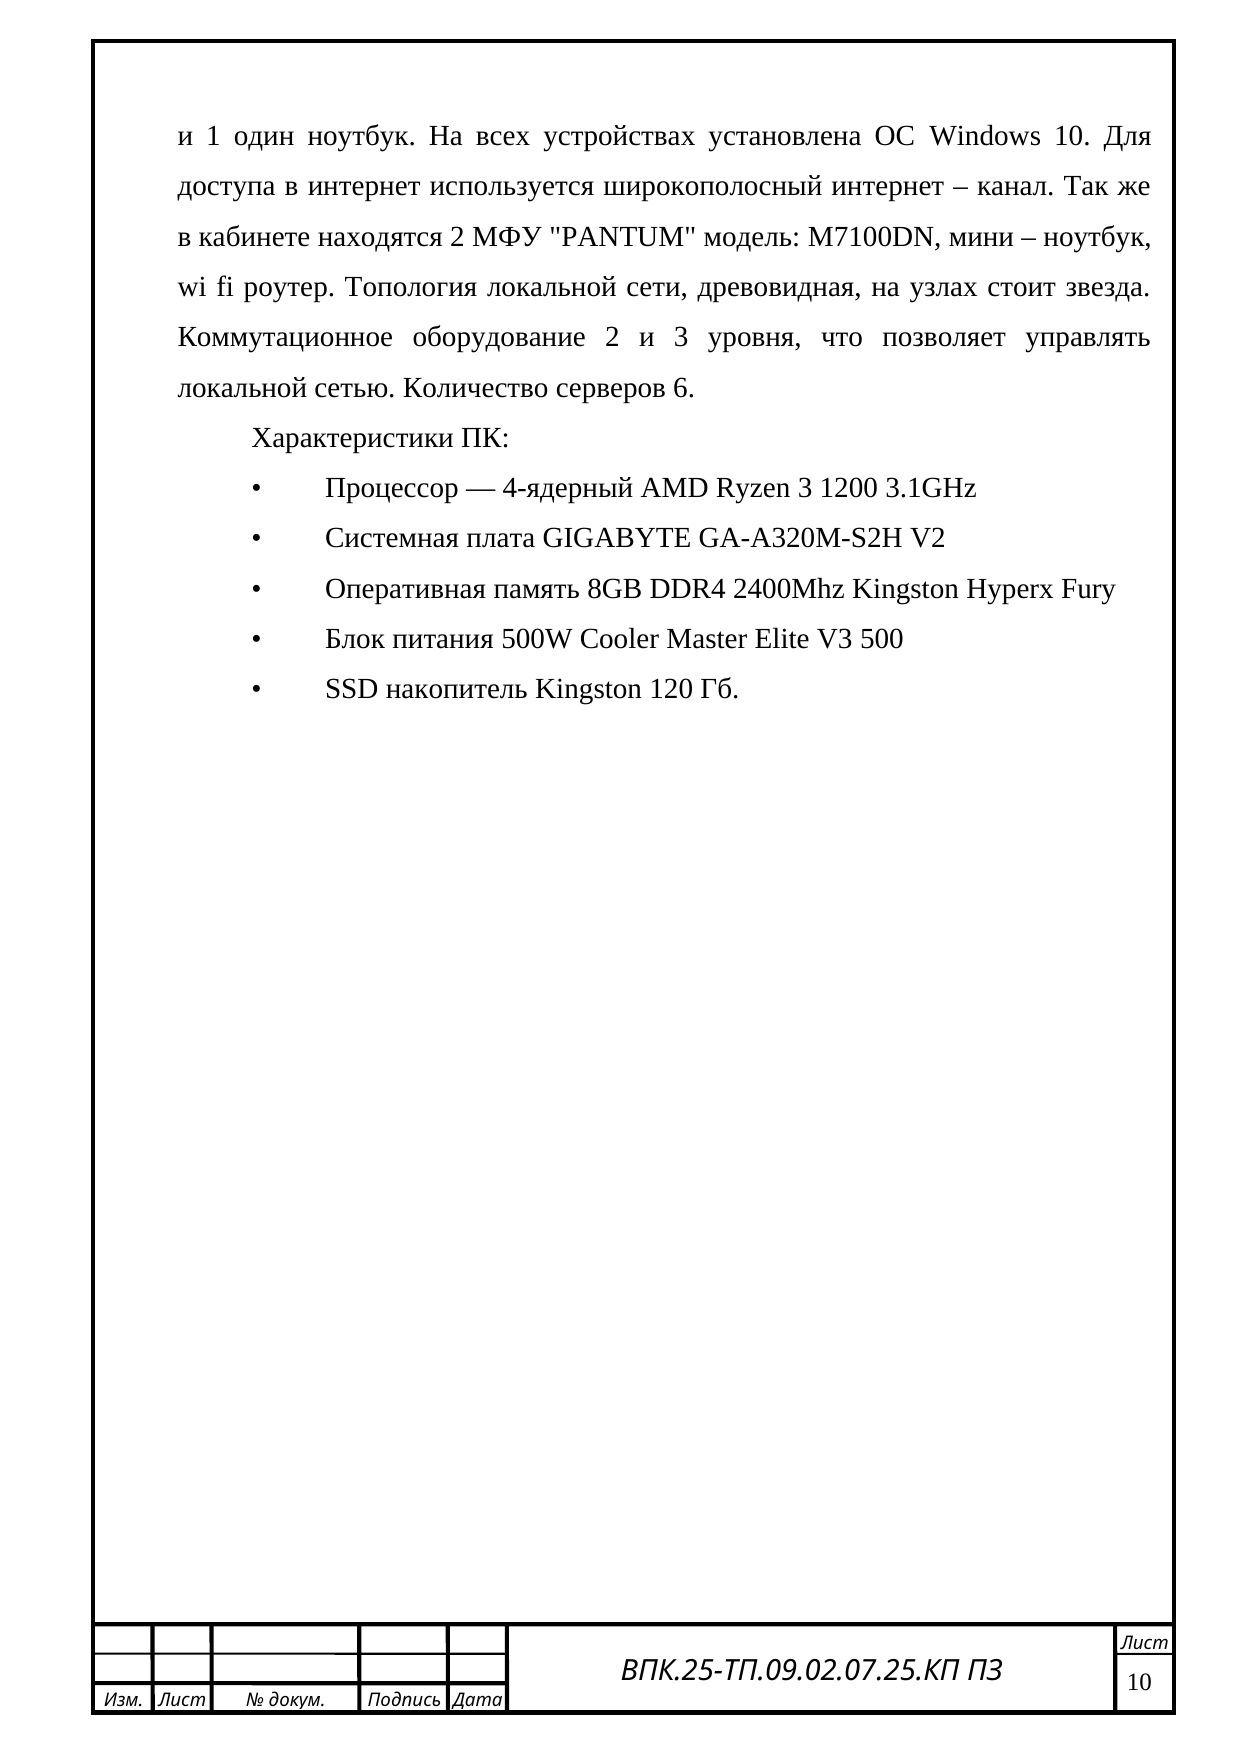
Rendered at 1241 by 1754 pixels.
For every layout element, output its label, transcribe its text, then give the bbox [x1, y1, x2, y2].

list Процессор — 4-ядерный AMD Ryzen 3 1200 3.1GHz [177, 470, 1152, 504]
list Оперативная память 8GB DDR4 2400Mhz Kingston Hyperx Fury [177, 571, 1152, 604]
list SSD накопитель Kingston 120 Гб. [177, 672, 1152, 705]
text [177, 118, 1152, 403]
text Характеристики ПК: [177, 420, 1152, 453]
list Системная плата GIGABYTE GA-A320M-S2H V2 [177, 521, 1152, 554]
list Блок питания 500W Cooler Master Elite V3 500 [177, 621, 1152, 655]
